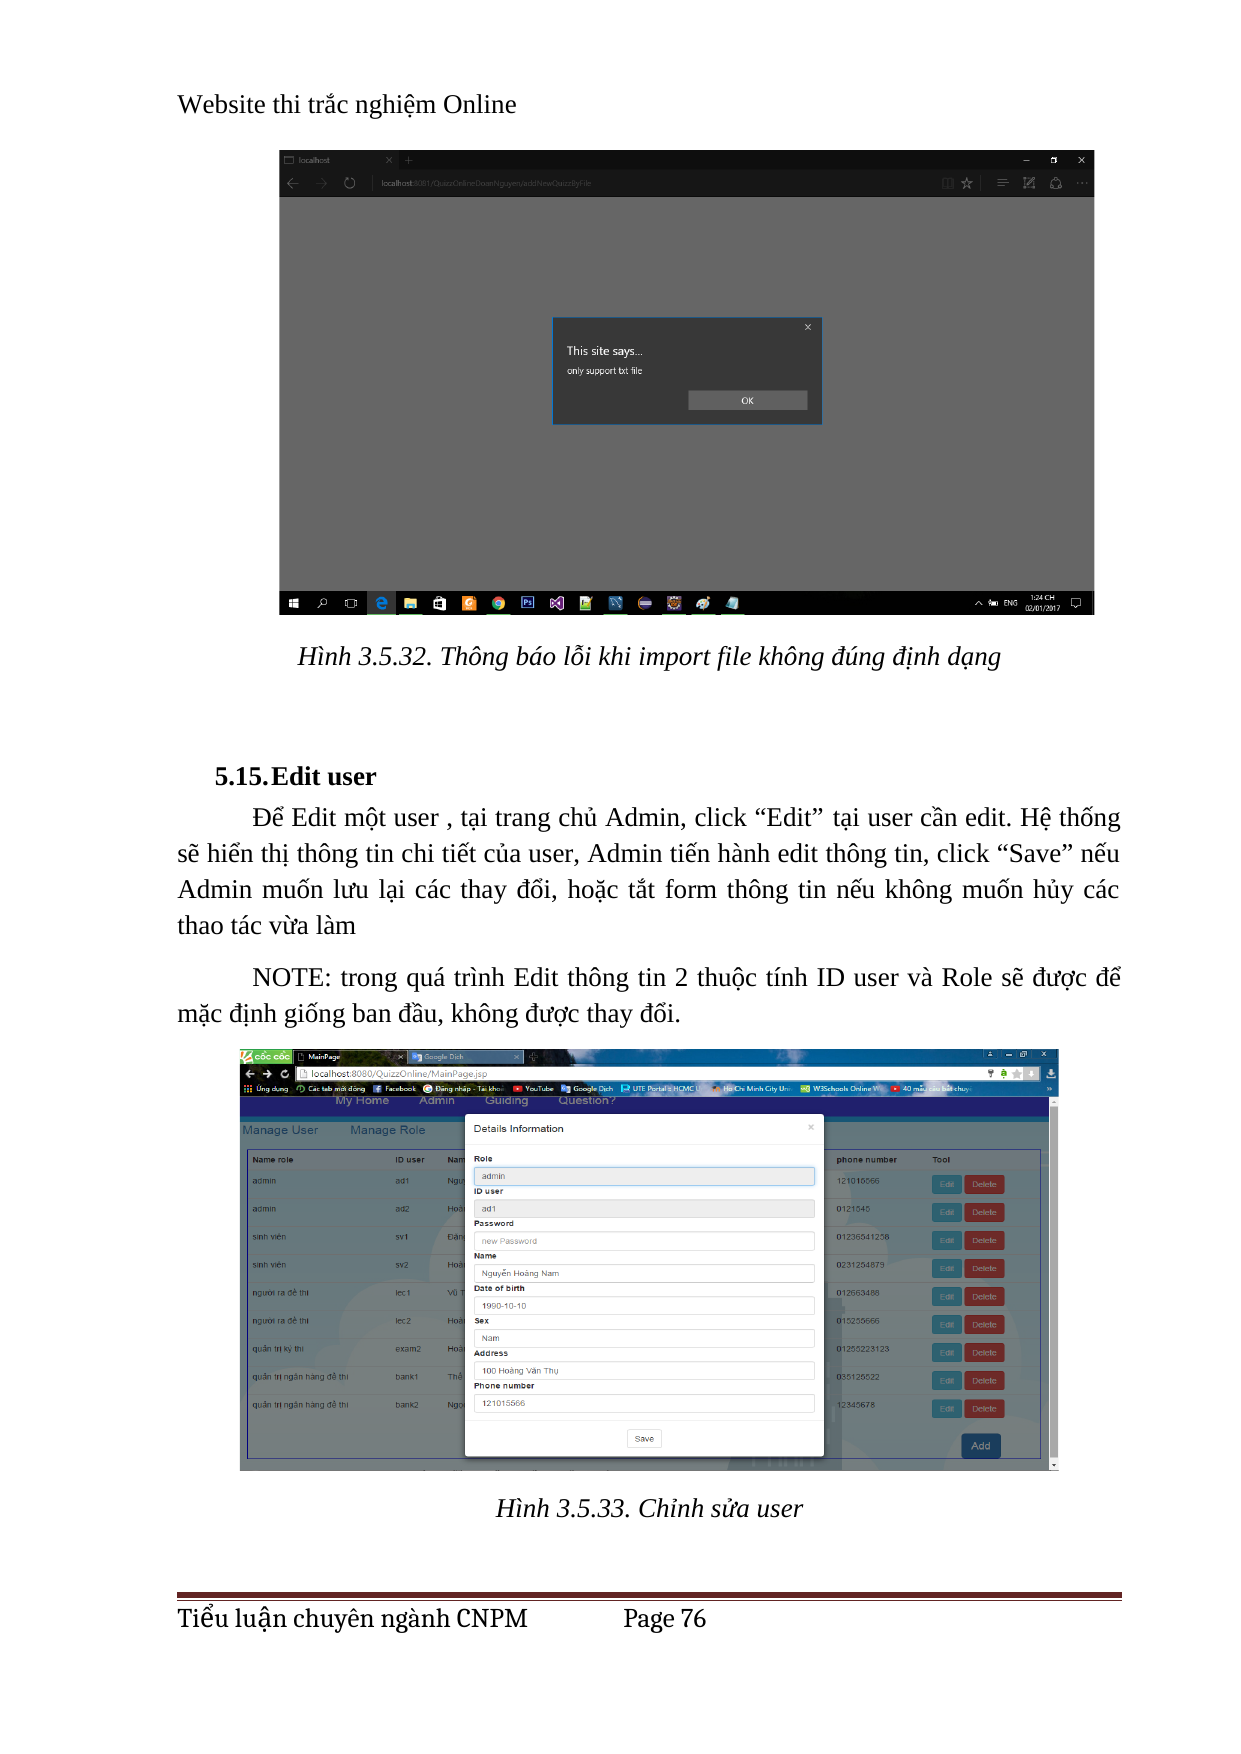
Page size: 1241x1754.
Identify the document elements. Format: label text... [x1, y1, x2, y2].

text Hình 3.5.32. Thông báo lỗi khi import file không đúng định dạng [177, 640, 1122, 671]
picture [239, 1049, 1059, 1471]
text Để Edit một user , tại trang chủ Admin, click “Edit” tại user cần edit. Hệ thống sẽ hiển thị thông tin chi tiết của user, Admin tiến hành edit thông tin, click “Save” nếu Admin muốn lưu lại các thay đổi, hoặc tắt form thông tin nếu không muốn hủy các thao tác vừa làm [177, 802, 1122, 940]
text Hình 3.5.33. Chỉnh sửa user [177, 1492, 1122, 1523]
text NOTE: trong quá trình Edit thông tin 2 thuộc tính ID user và Role sẽ được để mặc định giống ban đầu, không được thay đổi. [177, 961, 1122, 1028]
picture [279, 150, 1095, 615]
subtitle Edit user [214, 759, 1122, 791]
